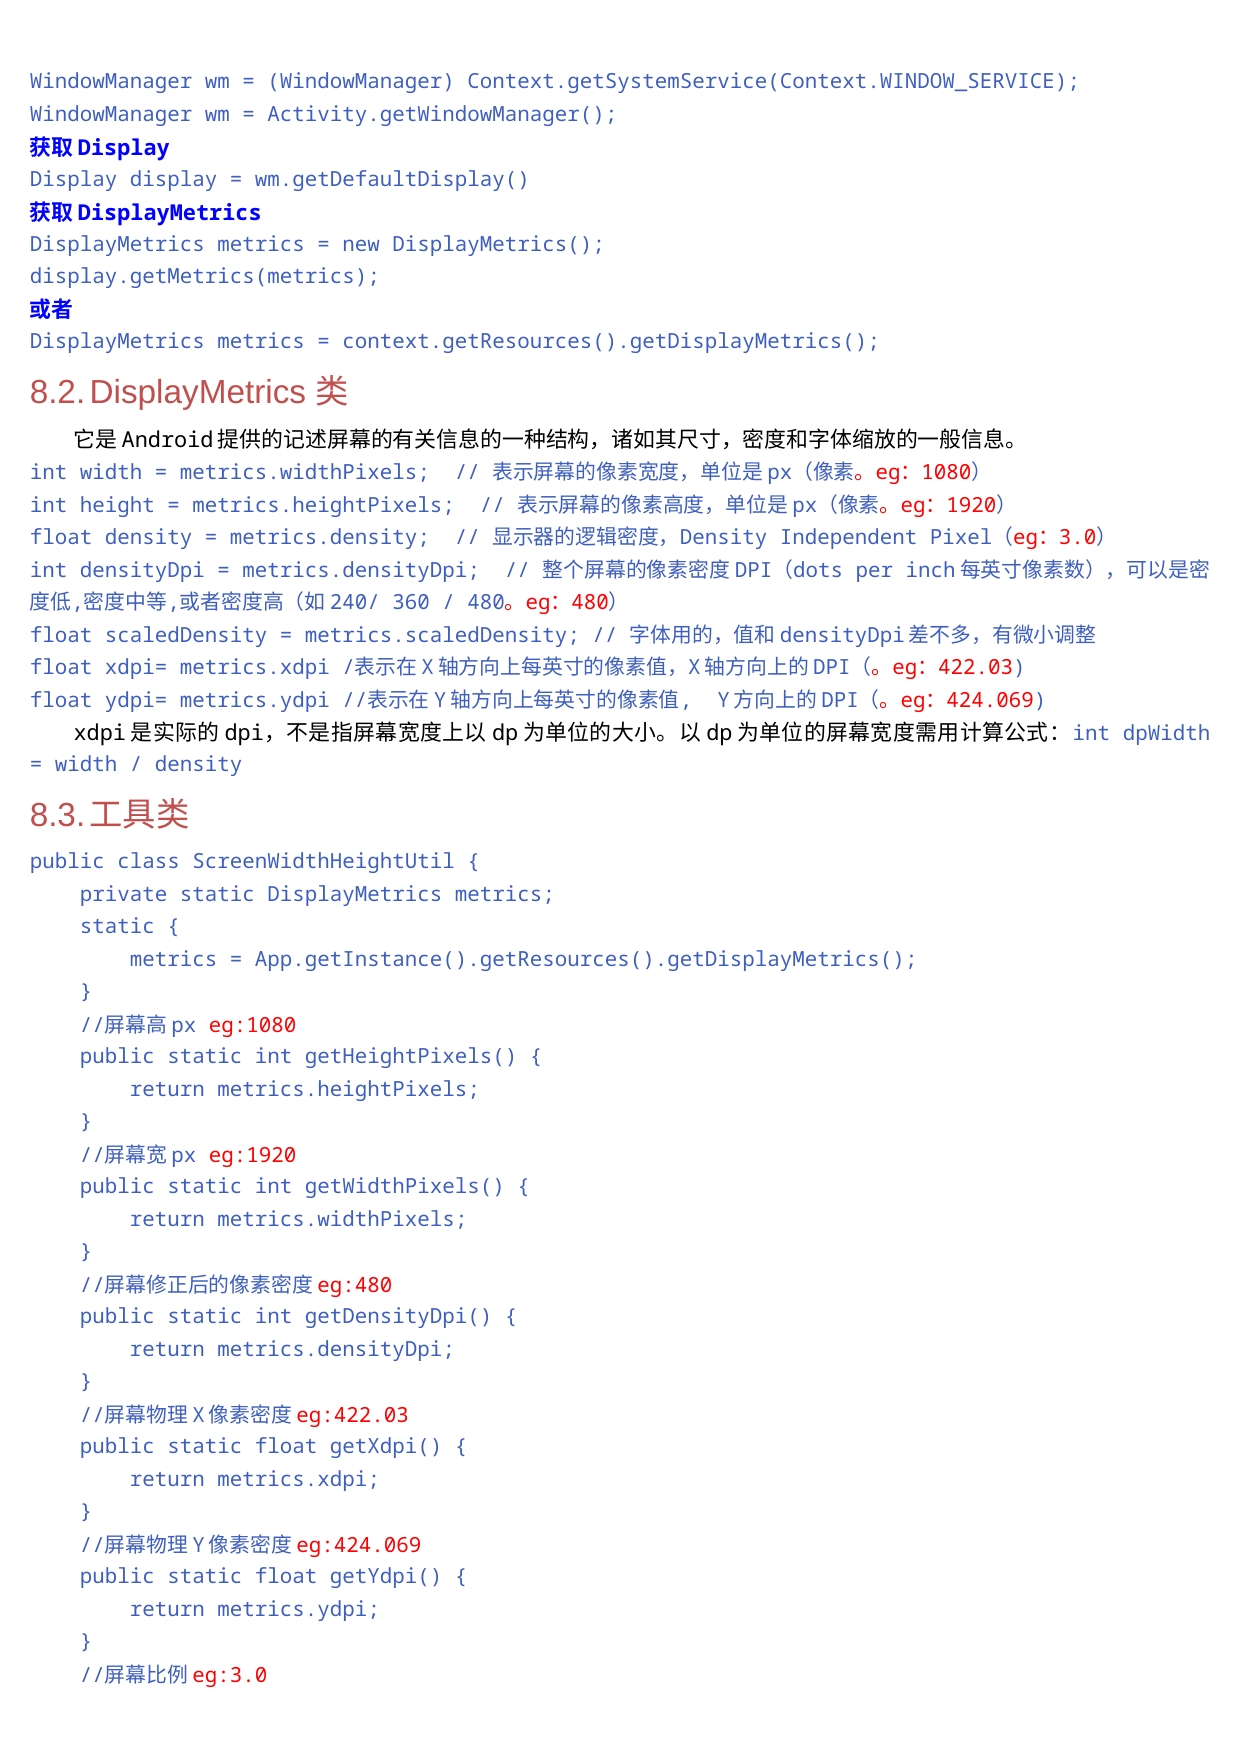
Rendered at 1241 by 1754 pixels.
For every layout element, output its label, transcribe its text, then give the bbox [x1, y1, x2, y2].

list public class ScreenWidthHeightUtil { [29, 844, 1211, 877]
list WindowManager wm = (WindowManager) Context.getSystemService(Context.WINDOW_SERVICE); [29, 64, 1211, 97]
list DisplayMetrics metrics = context.getResources().getDisplayMetrics(); [29, 324, 1211, 357]
list DisplayMetrics metrics = new DisplayMetrics(); [29, 227, 1211, 259]
list } [29, 1494, 1211, 1527]
list //屏幕物理X像素密度eg:422.03 [29, 1397, 1211, 1429]
list 获取DisplayMetrics [29, 194, 1211, 227]
list int densityDpi = metrics.densityDpi; // 整个屏幕的像素密度DPI（dots per inch每英寸像素数），可以是密度低,密度中等,或者密度高（如240/ 360 / 480。eg：480） [29, 552, 1211, 617]
list int width = metrics.widthPixels; // 表示屏幕的像素宽度，单位是px（像素。eg：1080） [29, 454, 1211, 487]
list private static DisplayMetrics metrics; [29, 877, 1211, 909]
list float scaledDensity = metrics.scaledDensity; // 字体用的，值和densityDpi差不多，有微小调整 [29, 617, 1211, 649]
list //屏幕物理Y像素密度eg:424.069 [29, 1527, 1211, 1559]
list //屏幕比例eg:3.0 [29, 1657, 1211, 1689]
list 获取Display [29, 129, 1211, 162]
list public static float getYdpi() { [29, 1559, 1211, 1592]
list //屏幕修正后的像素密度eg:480 [29, 1267, 1211, 1299]
list float xdpi= metrics.xdpi /表示在X轴方向上每英寸的像素值，X轴方向上的DPI（。eg：422.03) [29, 649, 1211, 682]
list metrics = App.getInstance().getResources().getDisplayMetrics(); [29, 942, 1211, 974]
list public static int getDensityDpi() { [29, 1299, 1211, 1332]
list WindowManager wm = Activity.getWindowManager(); [29, 97, 1211, 129]
list } [29, 1624, 1211, 1657]
text 它是Android提供的记述屏幕的有关信息的一种结构，诸如其尺寸，密度和字体缩放的一般信息。 [29, 422, 1211, 454]
list } [29, 1364, 1211, 1397]
subtitle DisplayMetrics 类 [29, 357, 1211, 422]
list return metrics.xdpi; [29, 1462, 1211, 1494]
list return metrics.densityDpi; [29, 1332, 1211, 1364]
list int height = metrics.heightPixels; // 表示屏幕的像素高度，单位是px（像素。eg：1920） [29, 487, 1211, 519]
list public static int getHeightPixels() { [29, 1039, 1211, 1072]
list Display display = wm.getDefaultDisplay() [29, 162, 1211, 194]
list //屏幕宽px eg:1920 [29, 1137, 1211, 1169]
list } [29, 1234, 1211, 1267]
list } [29, 1104, 1211, 1137]
list public static int getWidthPixels() { [29, 1169, 1211, 1202]
list return metrics.widthPixels; [29, 1202, 1211, 1234]
list return metrics.ydpi; [29, 1592, 1211, 1624]
list static { [29, 909, 1211, 942]
list display.getMetrics(metrics); [29, 259, 1211, 292]
text xdpi是实际的dpi，不是指屏幕宽度上以dp为单位的大小。以dp为单位的屏幕宽度需用计算公式：int dpWidth = width / density [29, 714, 1211, 779]
subtitle 工具类 [29, 779, 1211, 844]
list //屏幕高px eg:1080 [29, 1007, 1211, 1039]
list float ydpi= metrics.ydpi //表示在Y轴方向上每英寸的像素值, Y方向上的DPI（。eg：424.069) [29, 682, 1211, 714]
list public static float getXdpi() { [29, 1429, 1211, 1462]
list } [29, 974, 1211, 1007]
list float density = metrics.density; // 显示器的逻辑密度，Density Independent Pixel（eg：3.0） [29, 519, 1211, 552]
list return metrics.heightPixels; [29, 1072, 1211, 1104]
list 或者 [29, 292, 1211, 324]
